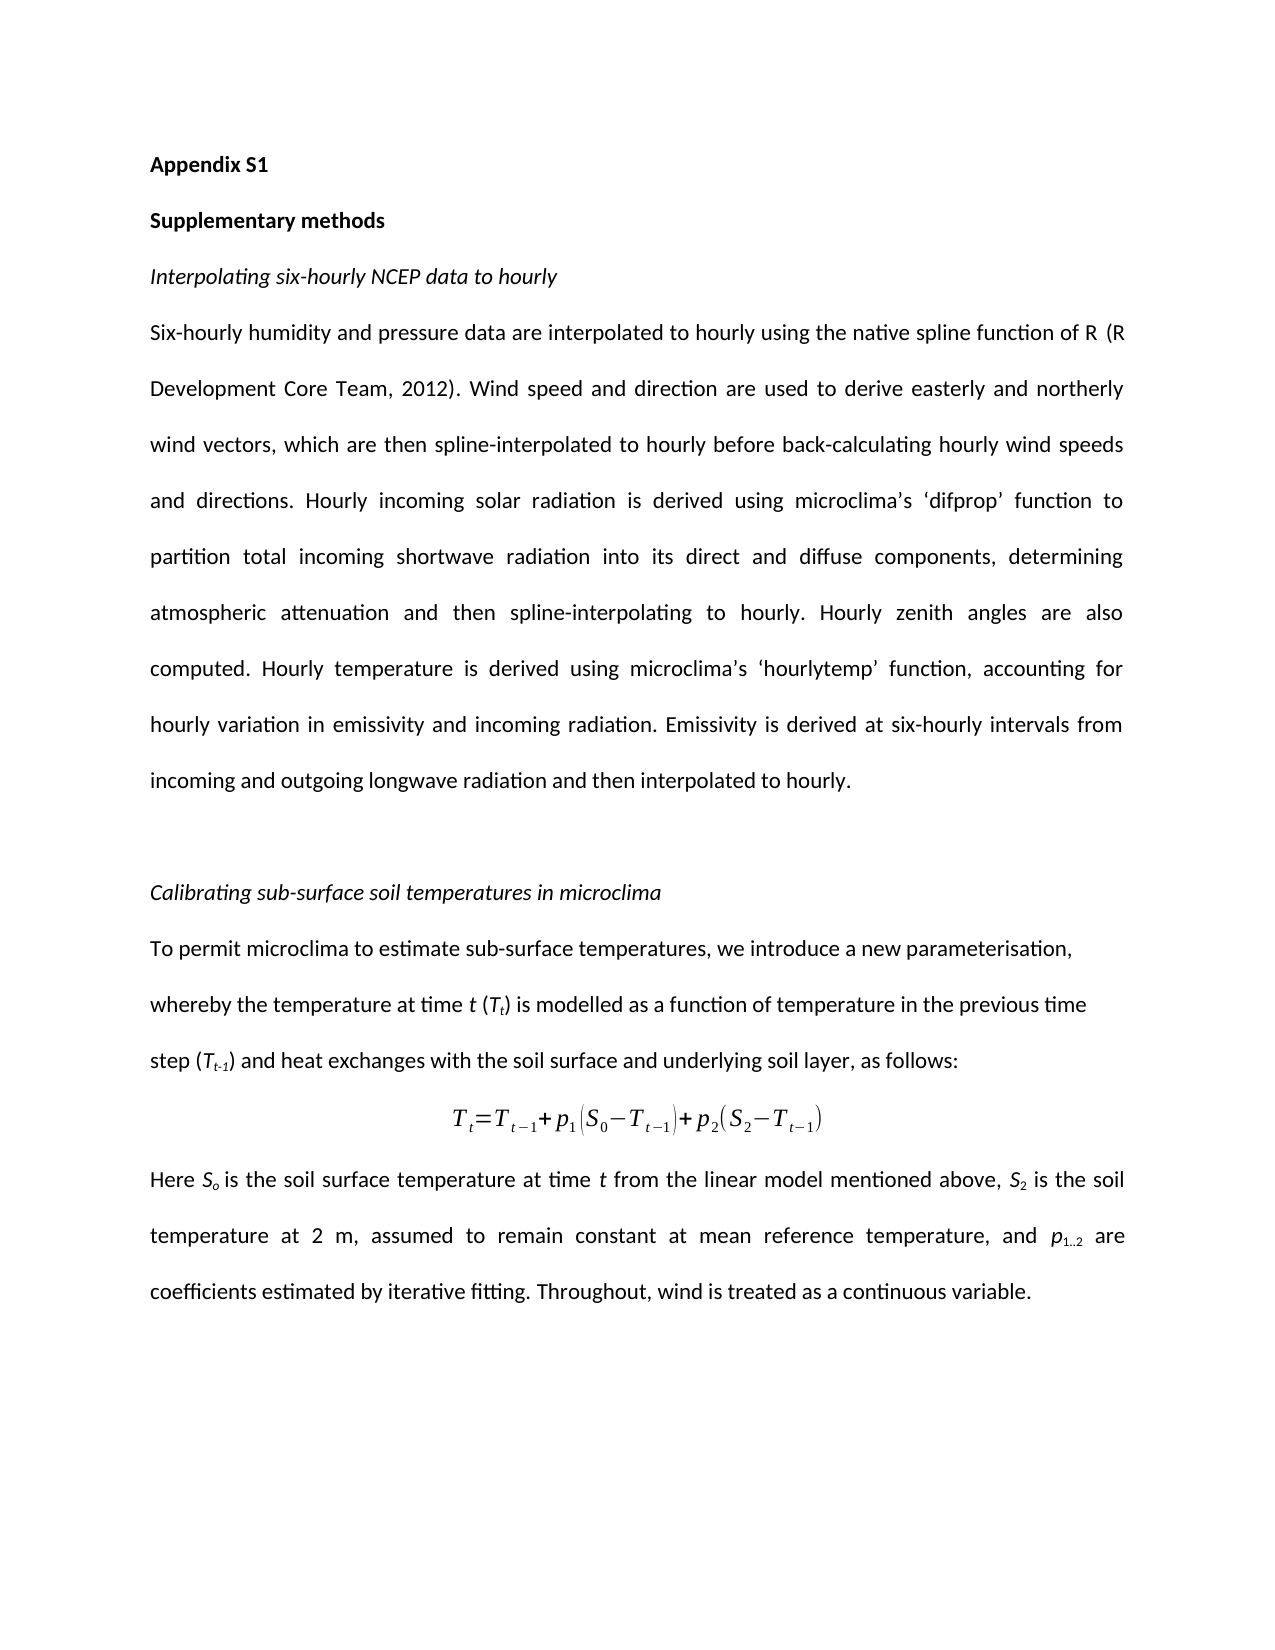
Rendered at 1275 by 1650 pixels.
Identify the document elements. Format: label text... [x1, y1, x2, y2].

text Interpolating six-hourly NCEP data to hourly [150, 262, 1125, 290]
text Calibrating sub-surface soil temperatures in microclima [150, 878, 1125, 907]
text Six-hourly humidity and pressure data are interpolated to hourly using the native spline function of R (R Development Core Team, 2012). Wind speed and direction are used to derive easterly and northerly wind vectors, which are then spline-interpolated to hourly before back-calculating hourly wind speeds and directions. Hourly incoming solar radiation is derived using microclima’s ‘difprop’ function to partition total incoming shortwave radiation into its direct and diffuse components, determining atmospheric attenuation and then spline-interpolating to hourly. Hourly zenith angles are also computed. Hourly temperature is derived using microclima’s ‘hourlytemp’ function, accounting for hourly variation in emissivity and incoming radiation. Emissivity is derived at six-hourly intervals from incoming and outgoing longwave radiation and then interpolated to hourly. [150, 318, 1125, 794]
text Appendix S1 [150, 150, 1125, 178]
text Supplementary methods [150, 206, 1125, 234]
text Here So is the soil surface temperature at time t from the linear model mentioned above, S2 is the soil temperature at 2 m, assumed to remain constant at mean reference temperature, and p1..2 are coefficients estimated by iterative fitting. Throughout, wind is treated as a continuous variable. [150, 1165, 1125, 1306]
text To permit microclima to estimate sub-surface temperatures, we introduce a new parameterisation, whereby the temperature at time t (Tt) is modelled as a function of temperature in the previous time step (Tt-1) and heat exchanges with the soil surface and underlying soil layer, as follows: [150, 934, 1125, 1075]
